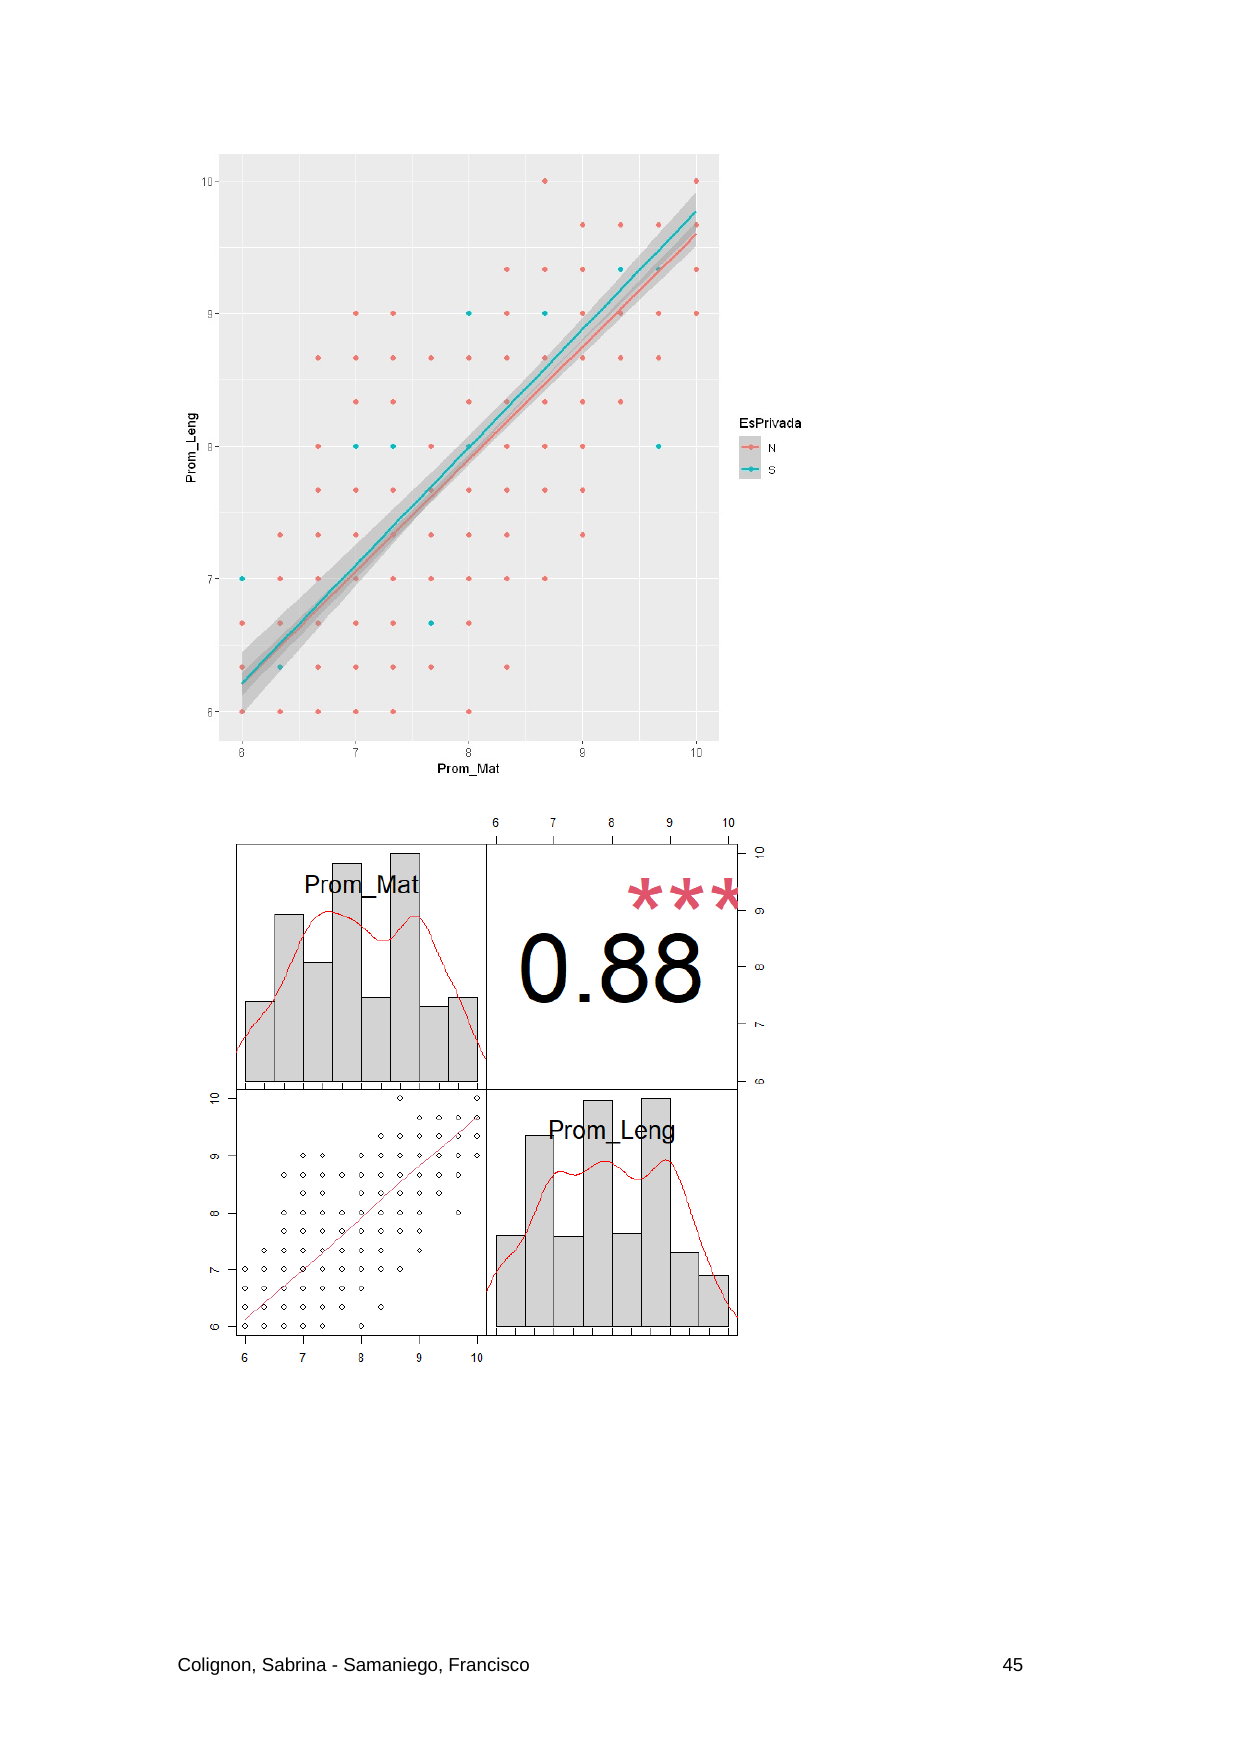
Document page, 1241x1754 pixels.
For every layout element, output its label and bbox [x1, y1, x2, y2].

picture [177, 785, 796, 1394]
picture [177, 147, 814, 782]
